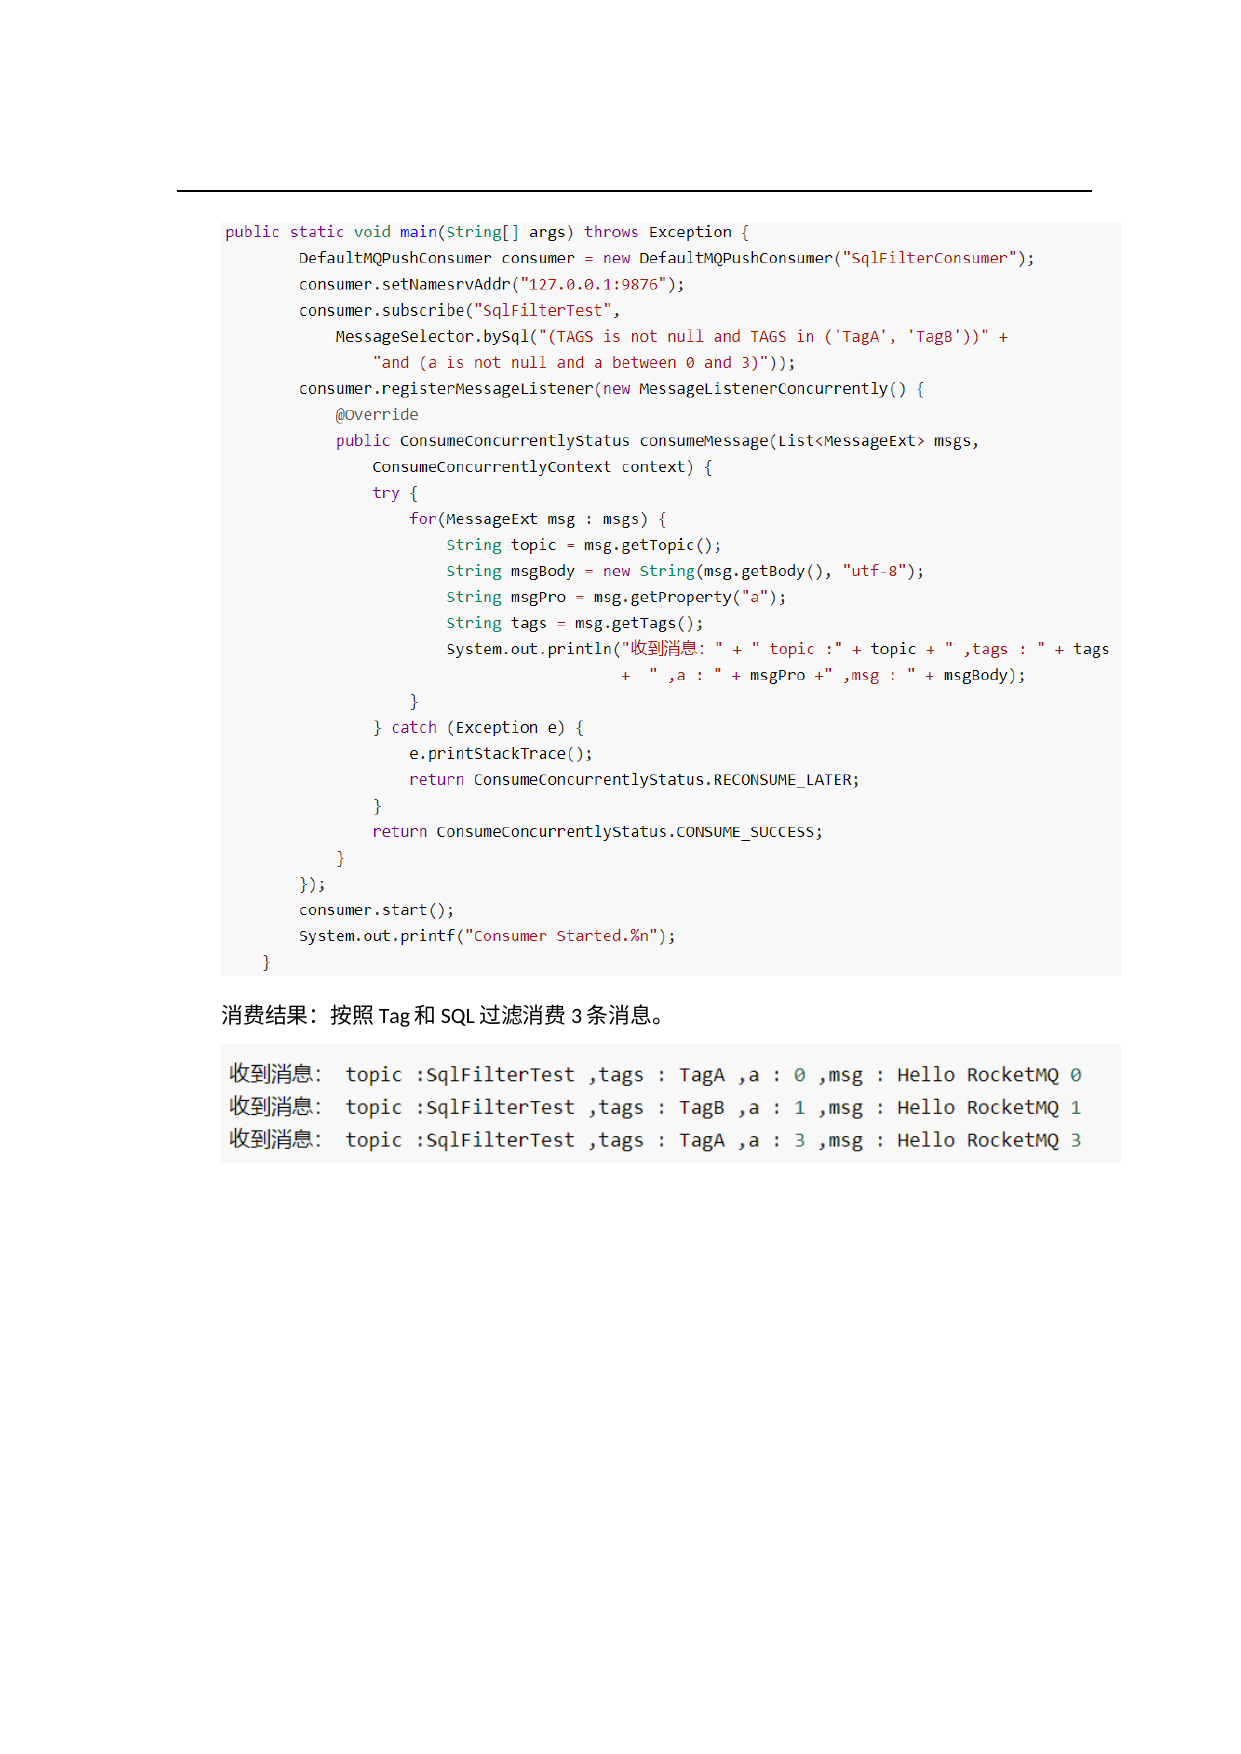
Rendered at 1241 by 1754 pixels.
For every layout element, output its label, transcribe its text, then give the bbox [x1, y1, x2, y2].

picture [221, 1044, 1121, 1163]
picture [221, 222, 1121, 976]
text 消费结果：按照Tag和SQL过滤消费3条消息。 [177, 998, 1092, 1030]
